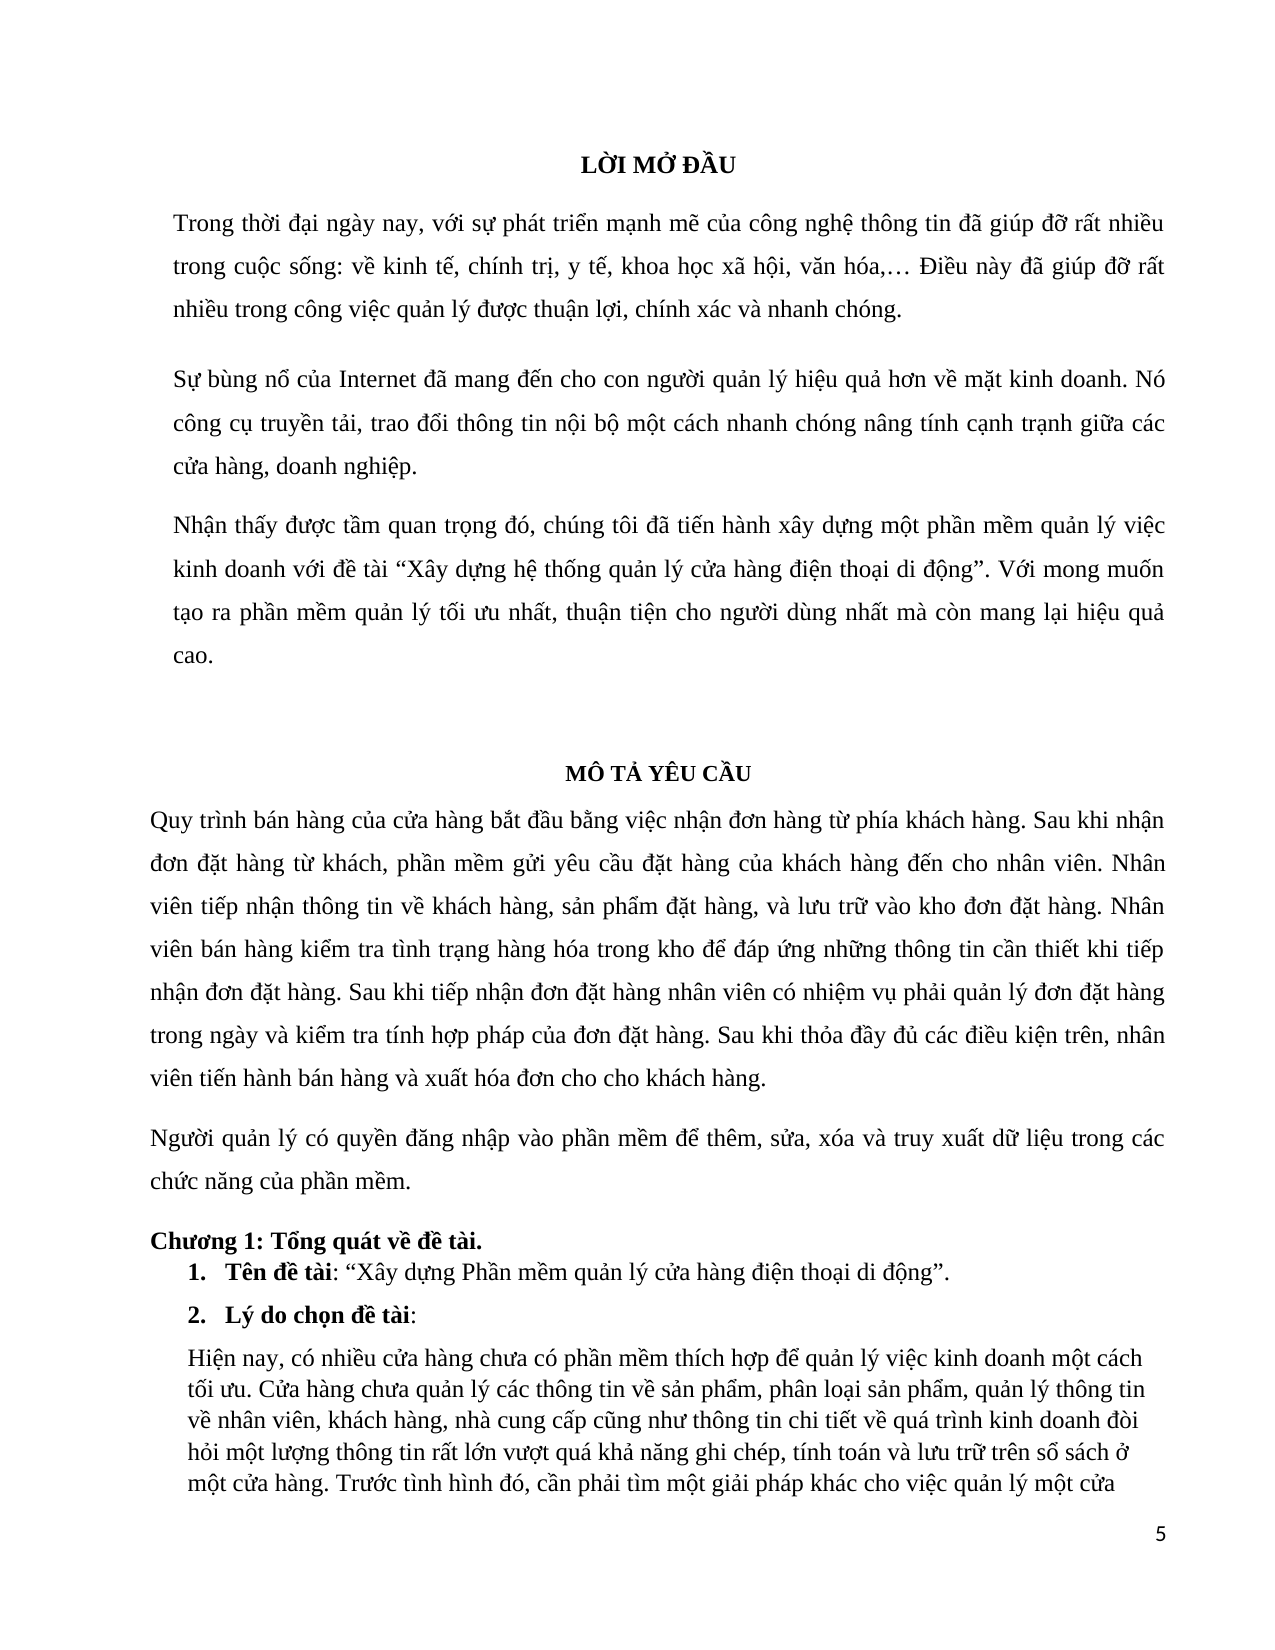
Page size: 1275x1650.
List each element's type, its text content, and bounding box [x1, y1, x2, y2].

subtitle Chương 1: Tổng quát về đề tài. [150, 1226, 1167, 1255]
subtitle Trong thời đại ngày nay, với sự phát triển mạnh mẽ của công nghệ thông tin đã giúp đỡ rất nhiều trong cuộc sống: về kinh tế, chính trị, y tế, khoa học xã hội, văn hóa,… Điều này đã giúp đỡ rất nhiều trong công việc quản lý được thuận lợi, chính xác và nhanh chóng. [173, 208, 1167, 323]
subtitle LỜI MỞ ĐẦU [150, 150, 1167, 179]
text Người quản lý có quyền đăng nhập vào phần mềm để thêm, sửa, xóa và truy xuất dữ liệu trong các chức năng của phần mềm. [150, 1123, 1167, 1195]
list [187, 1343, 1167, 1496]
list Tên đề tài: “Xây dựng Phần mềm quản lý cửa hàng điện thoại di động”. [187, 1257, 1167, 1286]
text MÔ TẢ YÊU CẦU [150, 759, 1167, 786]
list Lý do chọn đề tài: [187, 1300, 1167, 1329]
text Nhận thấy được tầm quan trọng đó, chúng tôi đã tiến hành xây dựng một phần mềm quản lý việc kinh doanh với đề tài “Xây dựng hệ thống quản lý cửa hàng điện thoại di động”. Với mong muốn tạo ra phần mềm quản lý tối ưu nhất, thuận tiện cho người dùng nhất mà còn mang lại hiệu quả cao. [173, 511, 1167, 669]
text Sự bùng nổ của Internet đã mang đến cho con người quản lý hiệu quả hơn về mặt kinh doanh. Nó công cụ truyền tải, trao đổi thông tin nội bộ một cách nhanh chóng nâng tính cạnh trạnh giữa các cửa hàng, doanh nghiệp. [173, 364, 1167, 479]
text Quy trình bán hàng của cửa hàng bắt đầu bằng việc nhận đơn hàng từ phía khách hàng. Sau khi nhận đơn đặt hàng từ khách, phần mềm gửi yêu cầu đặt hàng của khách hàng đến cho nhân viên. Nhân viên tiếp nhận thông tin về khách hàng, sản phẩm đặt hàng, và lưu trữ vào kho đơn đặt hàng. Nhân viên bán hàng kiểm tra tình trạng hàng hóa trong kho để đáp ứng những thông tin cần thiết khi tiếp nhận đơn đặt hàng. Sau khi tiếp nhận đơn đặt hàng nhân viên có nhiệm vụ phải quản lý đơn đặt hàng trong ngày và kiểm tra tính hợp pháp của đơn đặt hàng. Sau khi thỏa đầy đủ các điều kiện trên, nhân viên tiến hành bán hàng và xuất hóa đơn cho cho khách hàng. [150, 805, 1167, 1092]
